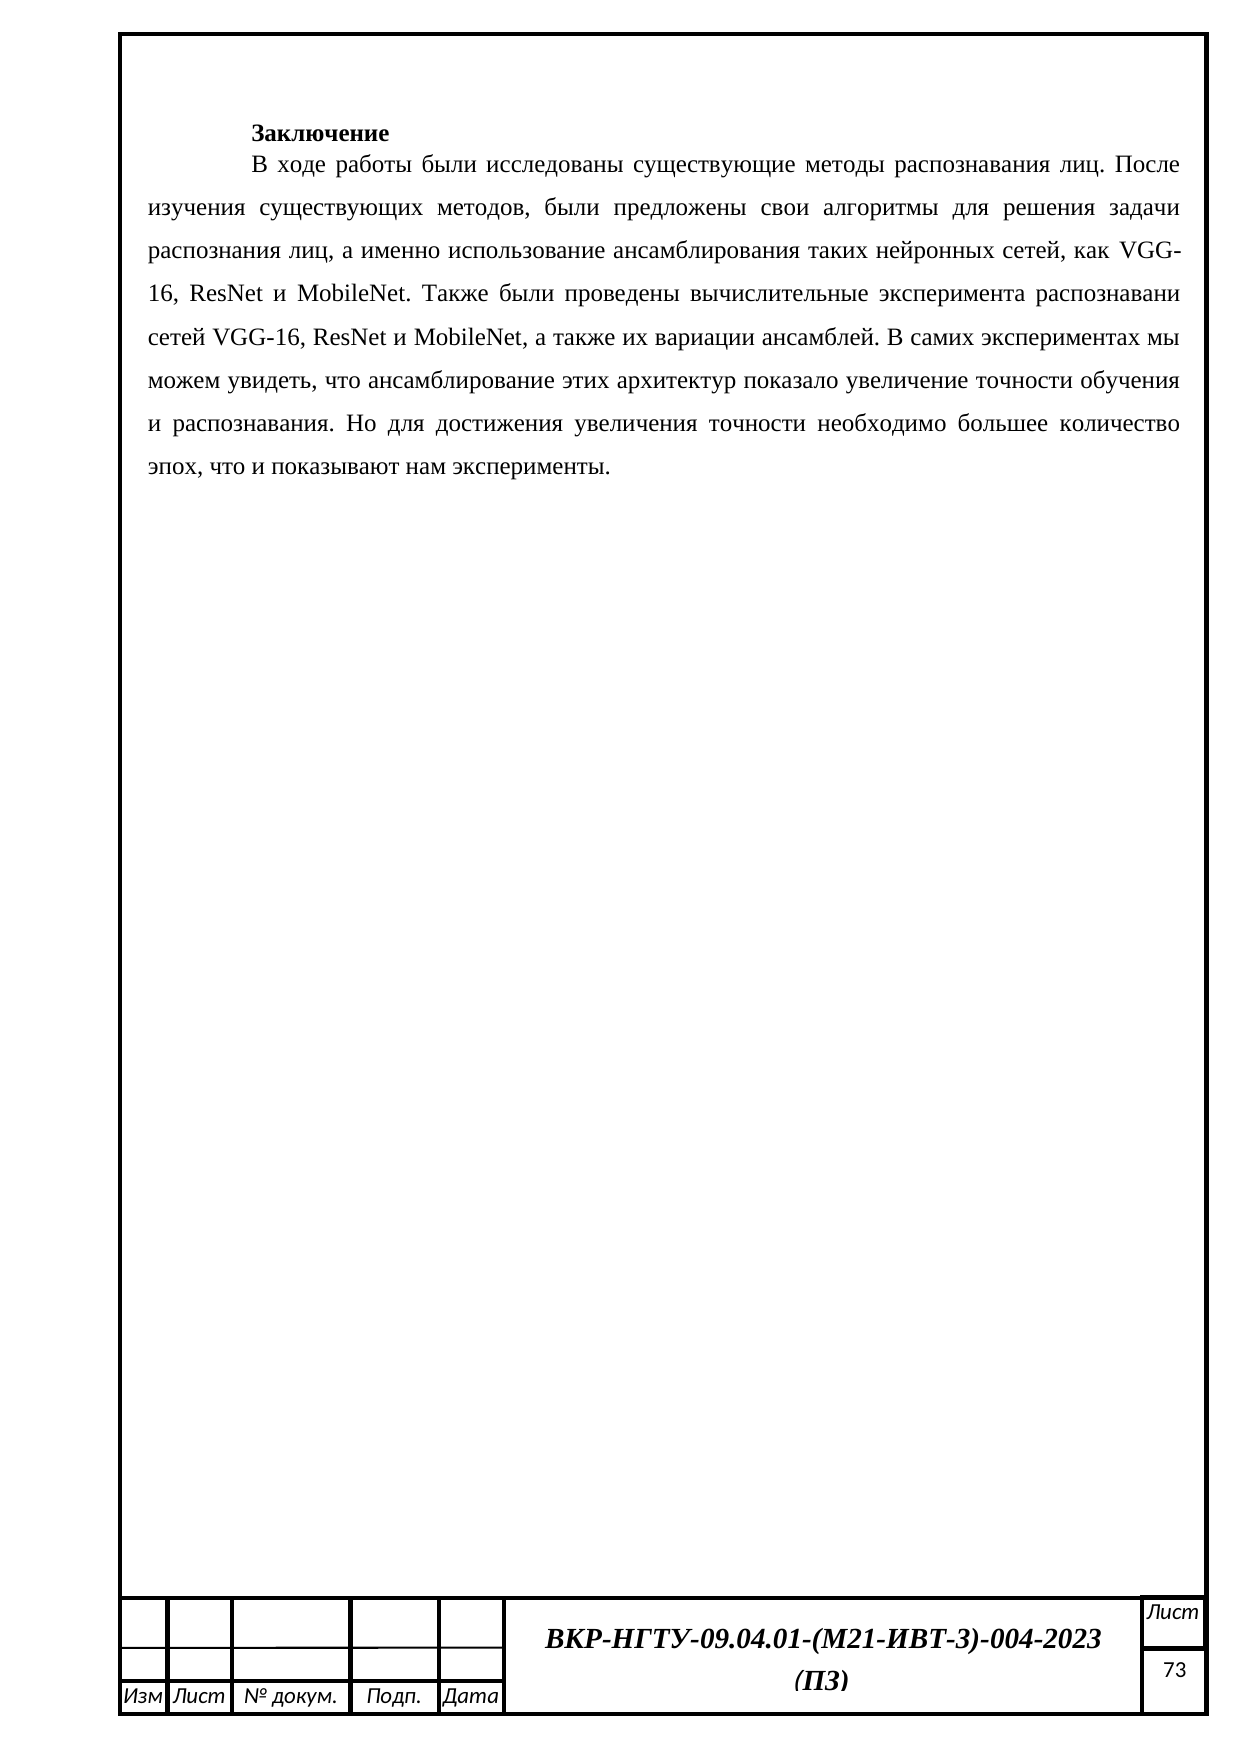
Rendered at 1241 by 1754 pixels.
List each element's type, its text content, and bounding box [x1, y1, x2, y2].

text В ходе работы были исследованы существующие методы распознавания лиц. После изучения существующих методов, были предложены свои алгоритмы для решения задачи распознания лиц, а именно использование ансамблирования таких нейронных сетей, как VGG-16, ResNet и MobileNet. Также были проведены вычислительные эксперимента распознавани сетей VGG-16, ResNet и MobileNet, а также их вариации ансамблей. В самих экспериментах мы можем увидеть, что ансамблирование этих архитектур показало увеличение точности обучения и распознавания. Но для достижения увеличения точности необходимо большее количество эпох, что и показывают нам эксперименты. [148, 149, 1181, 480]
subtitle Заключение [177, 118, 1152, 147]
